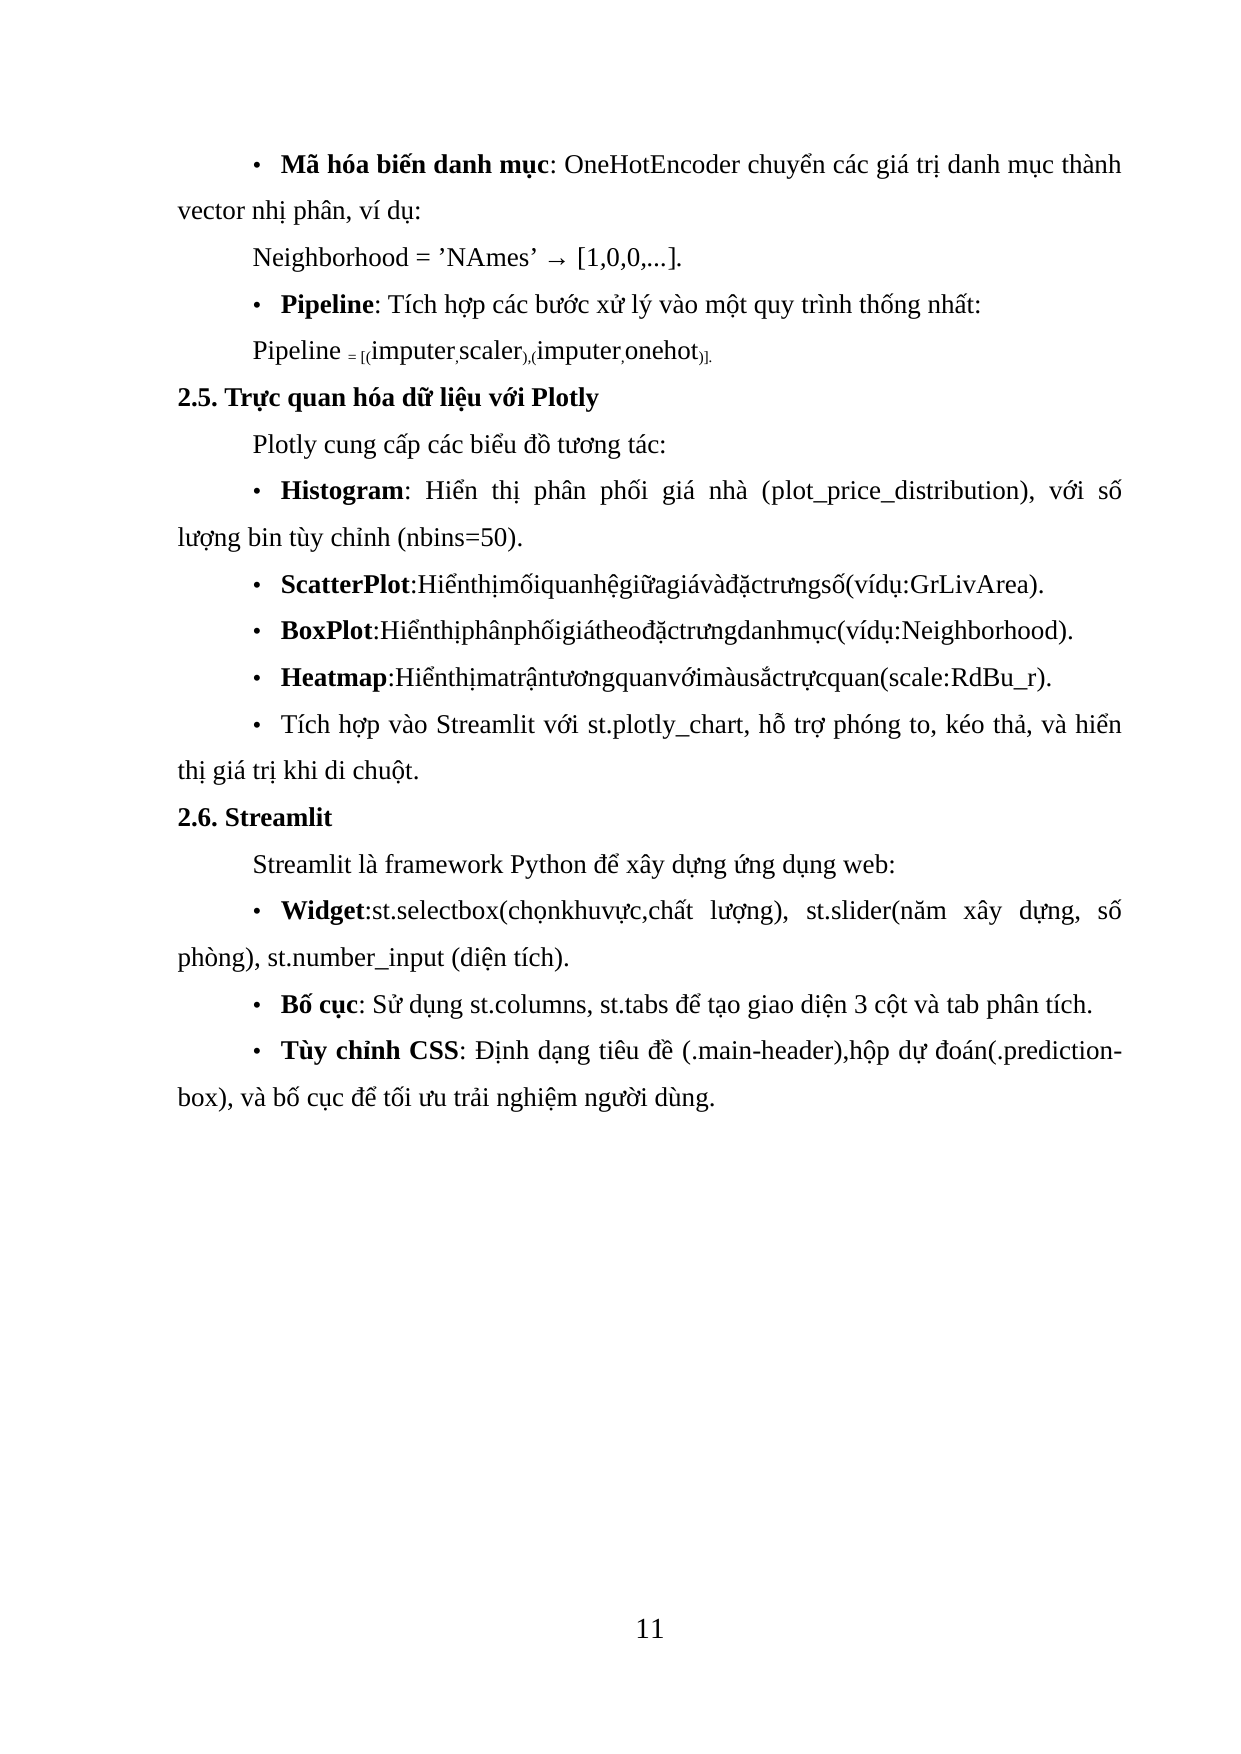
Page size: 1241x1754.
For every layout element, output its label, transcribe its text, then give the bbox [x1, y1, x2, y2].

list Bố cục: Sử dụng st.columns, st.tabs để tạo giao diện 3 cột và tab phân tích. [177, 988, 1122, 1019]
subtitle 2.5. Trực quan hóa dữ liệu với Plotly [177, 381, 1122, 412]
text Pipeline = [(imputer,scaler),(imputer,onehot)]. [177, 334, 1122, 366]
list ScatterPlot:Hiểnthịmốiquanhệgiữagiávàđặctrưngsố(vídụ:GrLivArea). [177, 568, 1122, 599]
list Tích hợp vào Streamlit với st.plotly_chart, hỗ trợ phóng to, kéo thả, và hiển thị giá trị khi di chuột. [177, 708, 1122, 786]
text Neighborhood = ’NAmes’ → [1,0,0,...]. [177, 241, 1122, 272]
list Mã hóa biến danh mục: OneHotEncoder chuyển các giá trị danh mục thành vector nhị phân, ví dụ: [177, 148, 1122, 226]
text Streamlit là framework Python để xây dựng ứng dụng web: [177, 848, 1122, 879]
subtitle 2.6. Streamlit [177, 801, 1122, 832]
list Pipeline: Tích hợp các bước xử lý vào một quy trình thống nhất: [177, 288, 1122, 319]
list Histogram: Hiển thị phân phối giá nhà (plot_price_distribution), với số lượng bin tùy chỉnh (nbins=50). [177, 474, 1122, 552]
list BoxPlot:Hiểnthịphânphốigiátheođặctrưngdanhmục(vídụ:Neighborhood). [177, 614, 1122, 646]
text Plotly cung cấp các biểu đồ tương tác: [177, 428, 1122, 459]
list Tùy chỉnh CSS: Định dạng tiêu đề (.main-header),hộp dự đoán(.prediction-box), và bố cục để tối ưu trải nghiệm người dùng. [177, 1034, 1122, 1112]
list Heatmap:Hiểnthịmatrậntươngquanvớimàusắctrựcquan(scale:RdBu_r). [177, 661, 1122, 692]
list Widget:st.selectbox(chọnkhuvực,chất lượng), st.slider(năm xây dựng, số phòng), st.number_input (diện tích). [177, 894, 1122, 972]
